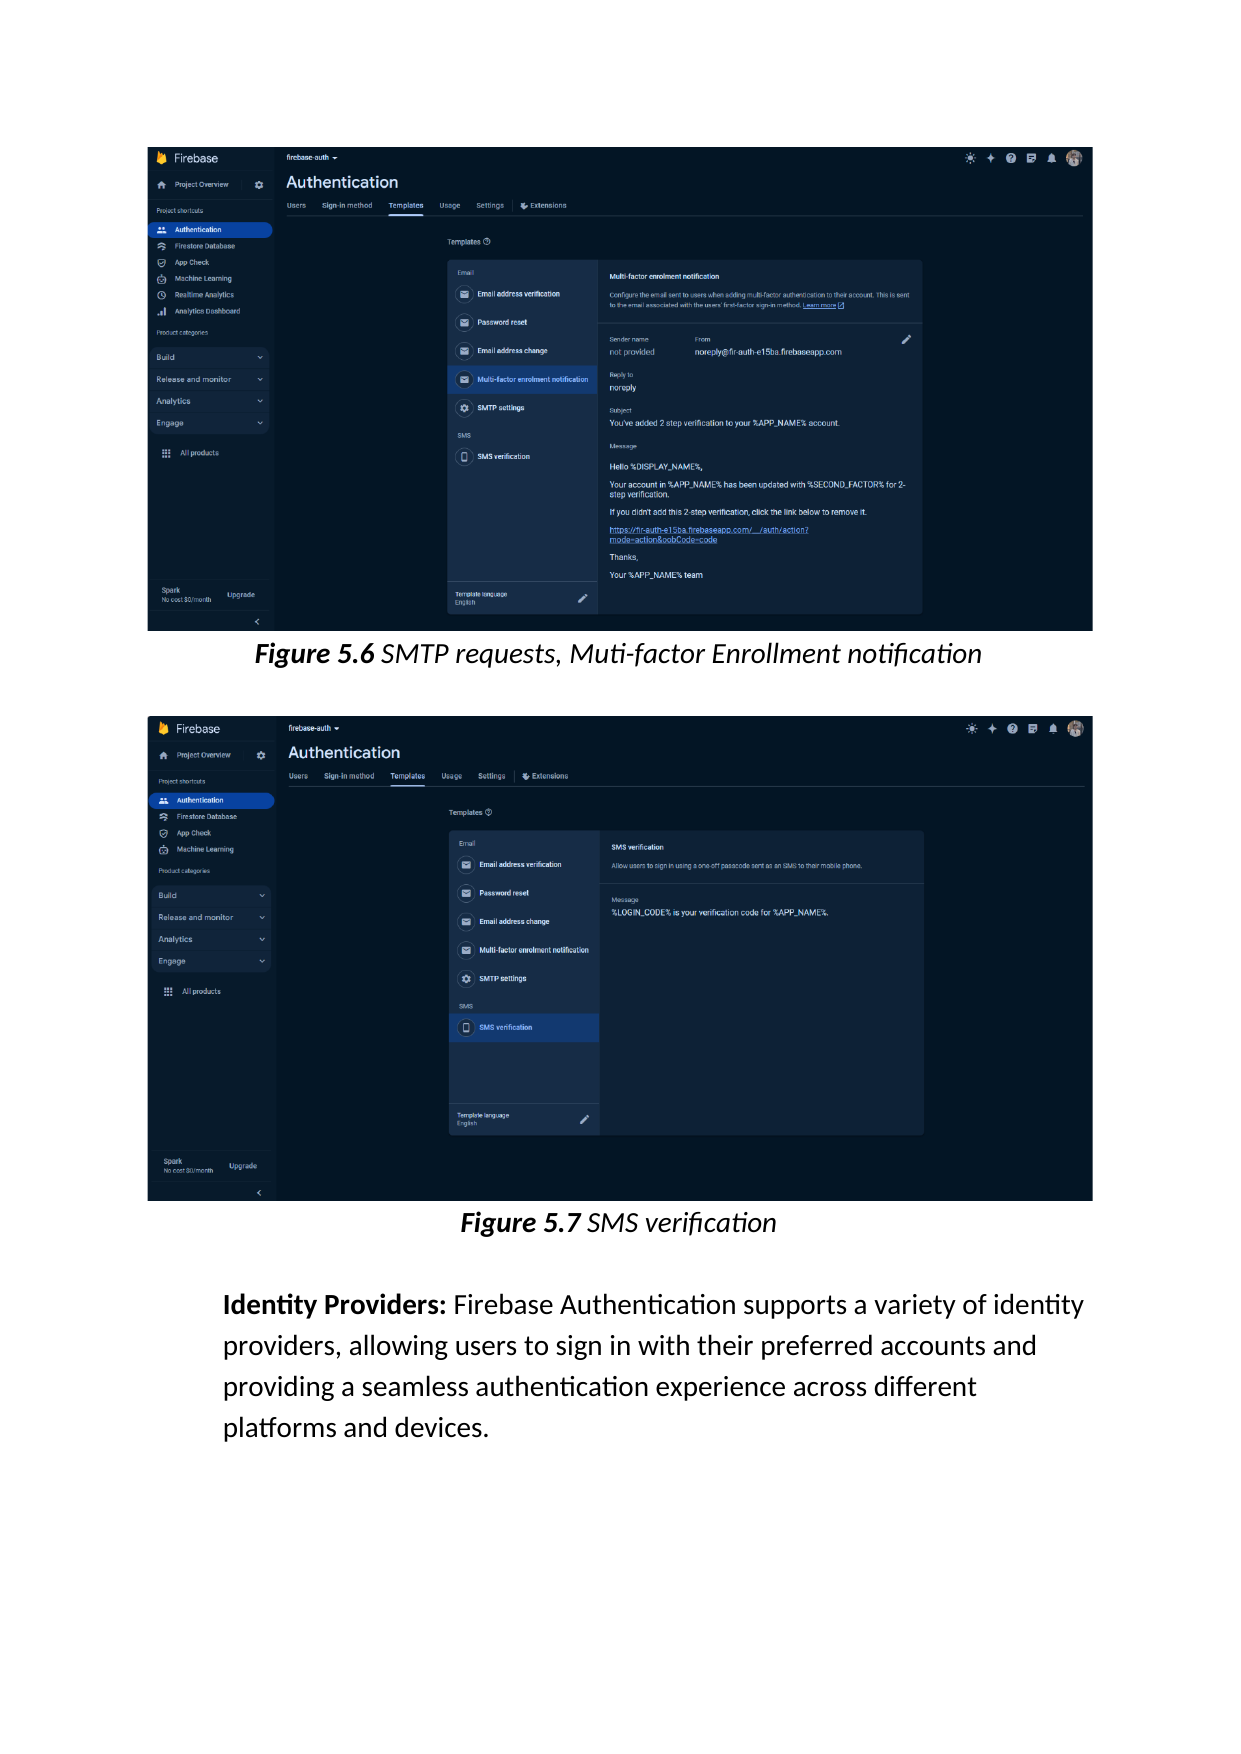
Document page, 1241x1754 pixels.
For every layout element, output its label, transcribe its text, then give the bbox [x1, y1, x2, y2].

picture [147, 716, 1093, 1201]
text Figure 5.6 SMTP requests, Muti-factor Enrollment notification [148, 635, 1093, 671]
text Figure 5.7 SMS verification [148, 1204, 1093, 1240]
picture [147, 147, 1093, 631]
list Identity Providers: Firebase Authentication supports a variety of identity providers, allowing users to sign in with their preferred accounts and providing a seamless authentication experience across different platforms and devices. [223, 1286, 1093, 1445]
